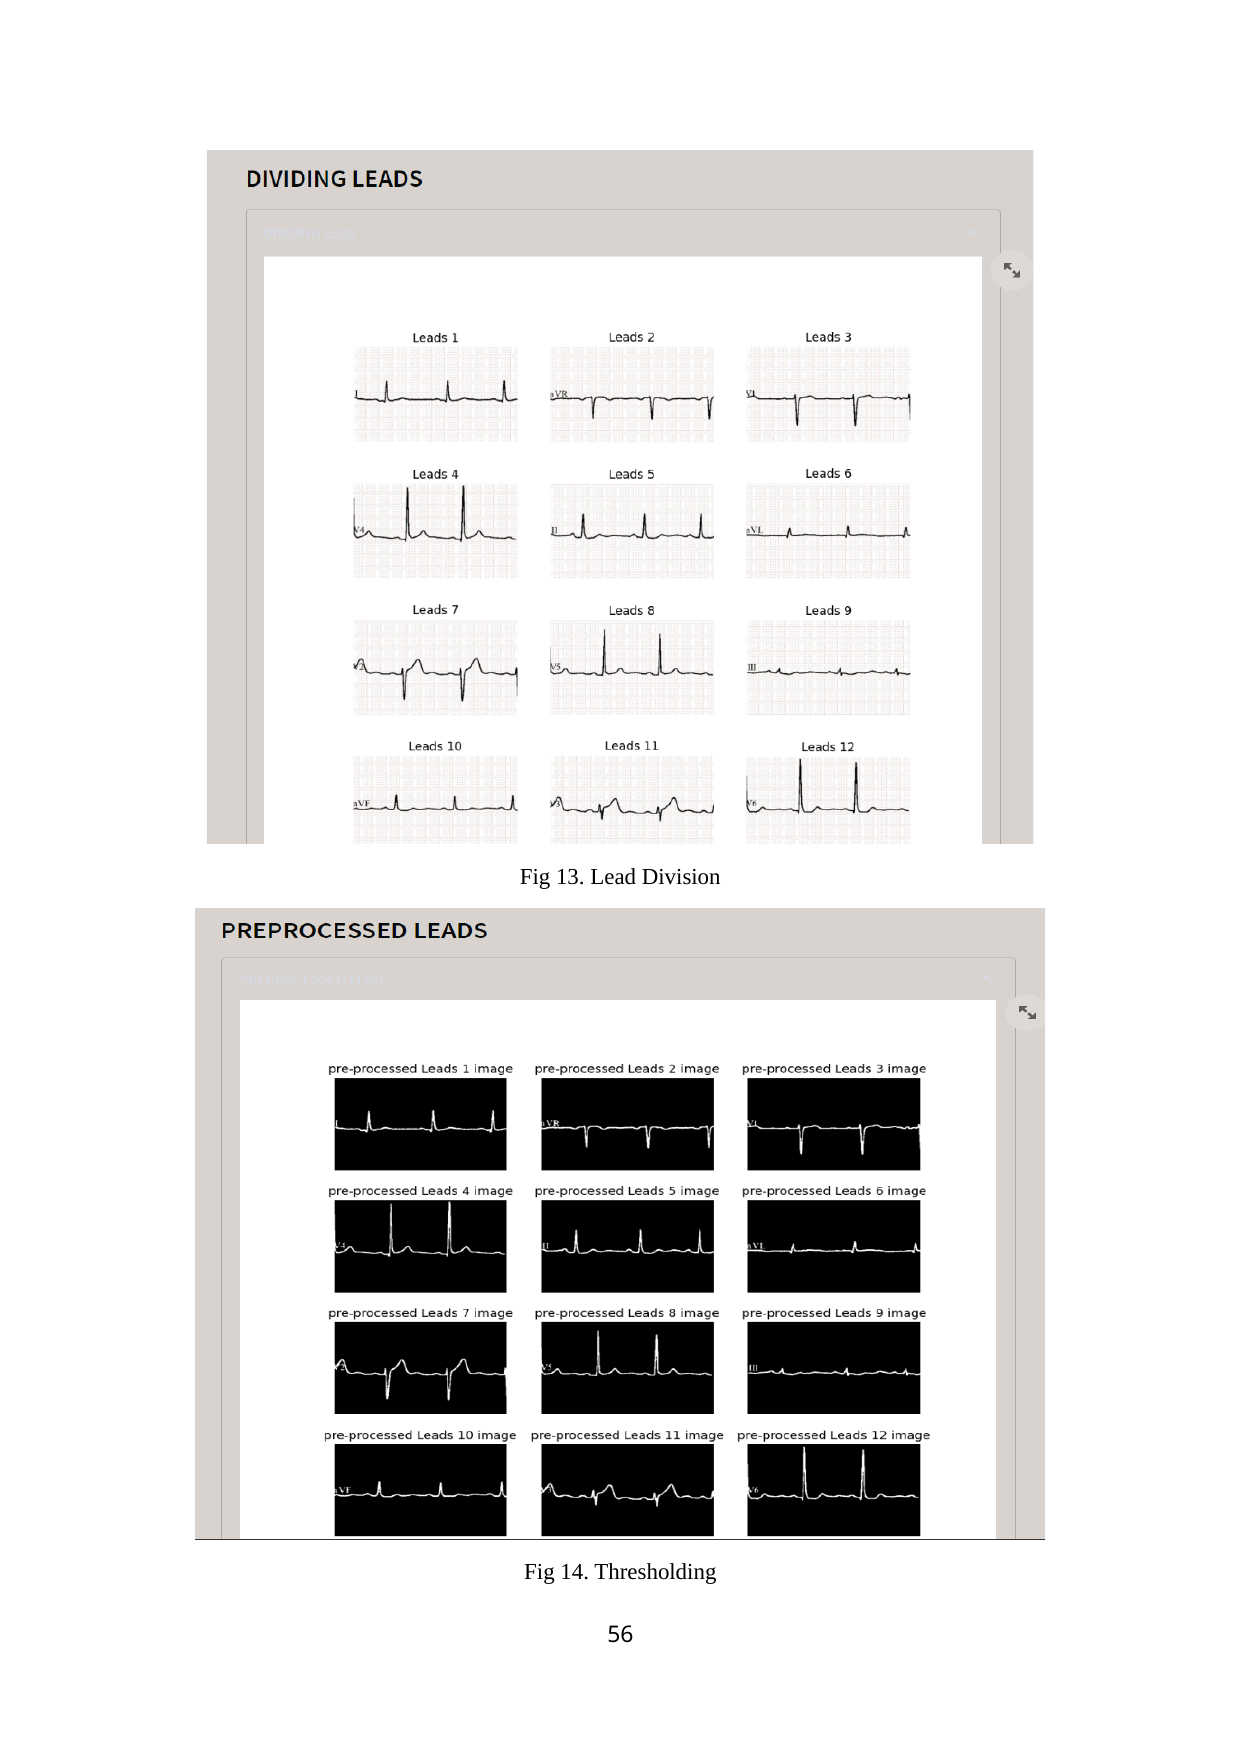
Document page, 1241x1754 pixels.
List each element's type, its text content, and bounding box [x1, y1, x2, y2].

text Fig 14. Thresholding [150, 1558, 1090, 1585]
picture [195, 908, 1045, 1540]
picture [206, 150, 1034, 844]
text Fig 13. Lead Division [150, 863, 1090, 889]
